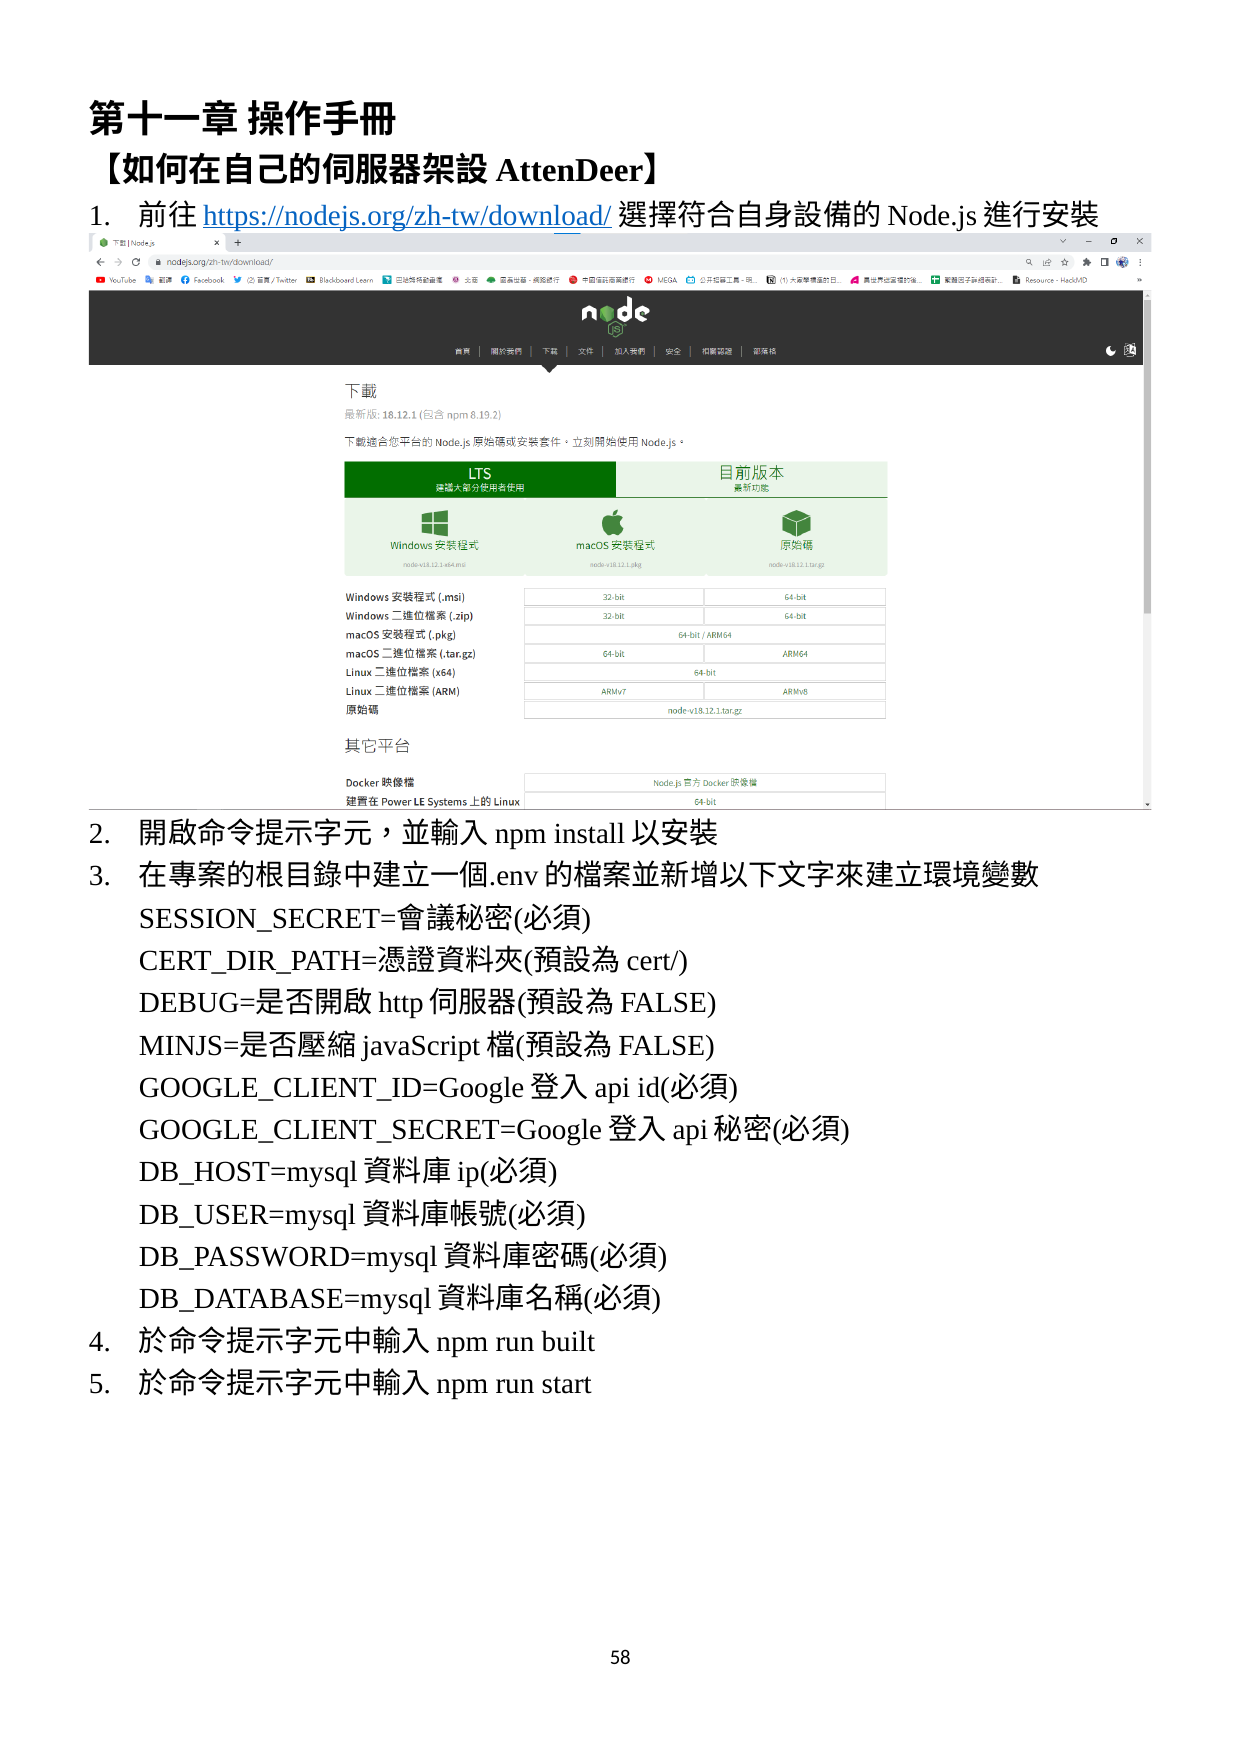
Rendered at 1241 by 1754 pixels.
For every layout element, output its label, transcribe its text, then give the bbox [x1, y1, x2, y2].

list 於命令提示字元中輸入npm run start [89, 1359, 1152, 1402]
text GOOGLE_CLIENT_SECRET=Google登入api秘密(必須) [89, 1106, 1152, 1148]
list 前往https://nodejs.org/zh-tw/download/ 選擇符合自身設備的Node.js進行安裝 [89, 191, 1152, 233]
text DB_DATABASE=mysql資料庫名稱(必須) [89, 1275, 1152, 1317]
text DB_USER=mysql資料庫帳號(必須) [89, 1190, 1152, 1233]
text DEBUG=是否開啟http伺服器(預設為FALSE) [89, 979, 1152, 1021]
text DB_PASSWORD=mysql資料庫密碼(必須) [89, 1233, 1152, 1275]
list 於命令提示字元中輸入npm run built [89, 1317, 1152, 1359]
text CERT_DIR_PATH=憑證資料夾(預設為cert/) [89, 937, 1152, 979]
list 在專案的根目錄中建立一個.env的檔案並新增以下文字來建立環境變數 [89, 852, 1152, 894]
text SESSION_SECRET=會議秘密(必須) [89, 894, 1152, 937]
picture [88, 233, 1152, 810]
text 【如何在自己的伺服器架設AttenDeer】 [89, 143, 1152, 191]
list 開啟命令提示字元，並輸入npm install以安裝 [89, 810, 1152, 852]
text MINJS=是否壓縮javaScript檔(預設為FALSE) [89, 1021, 1152, 1063]
text DB_HOST=mysql資料庫ip(必須) [89, 1148, 1152, 1190]
text 第十一章 操作手冊 [89, 89, 1152, 143]
text GOOGLE_CLIENT_ID=Google登入api id(必須) [89, 1063, 1152, 1106]
